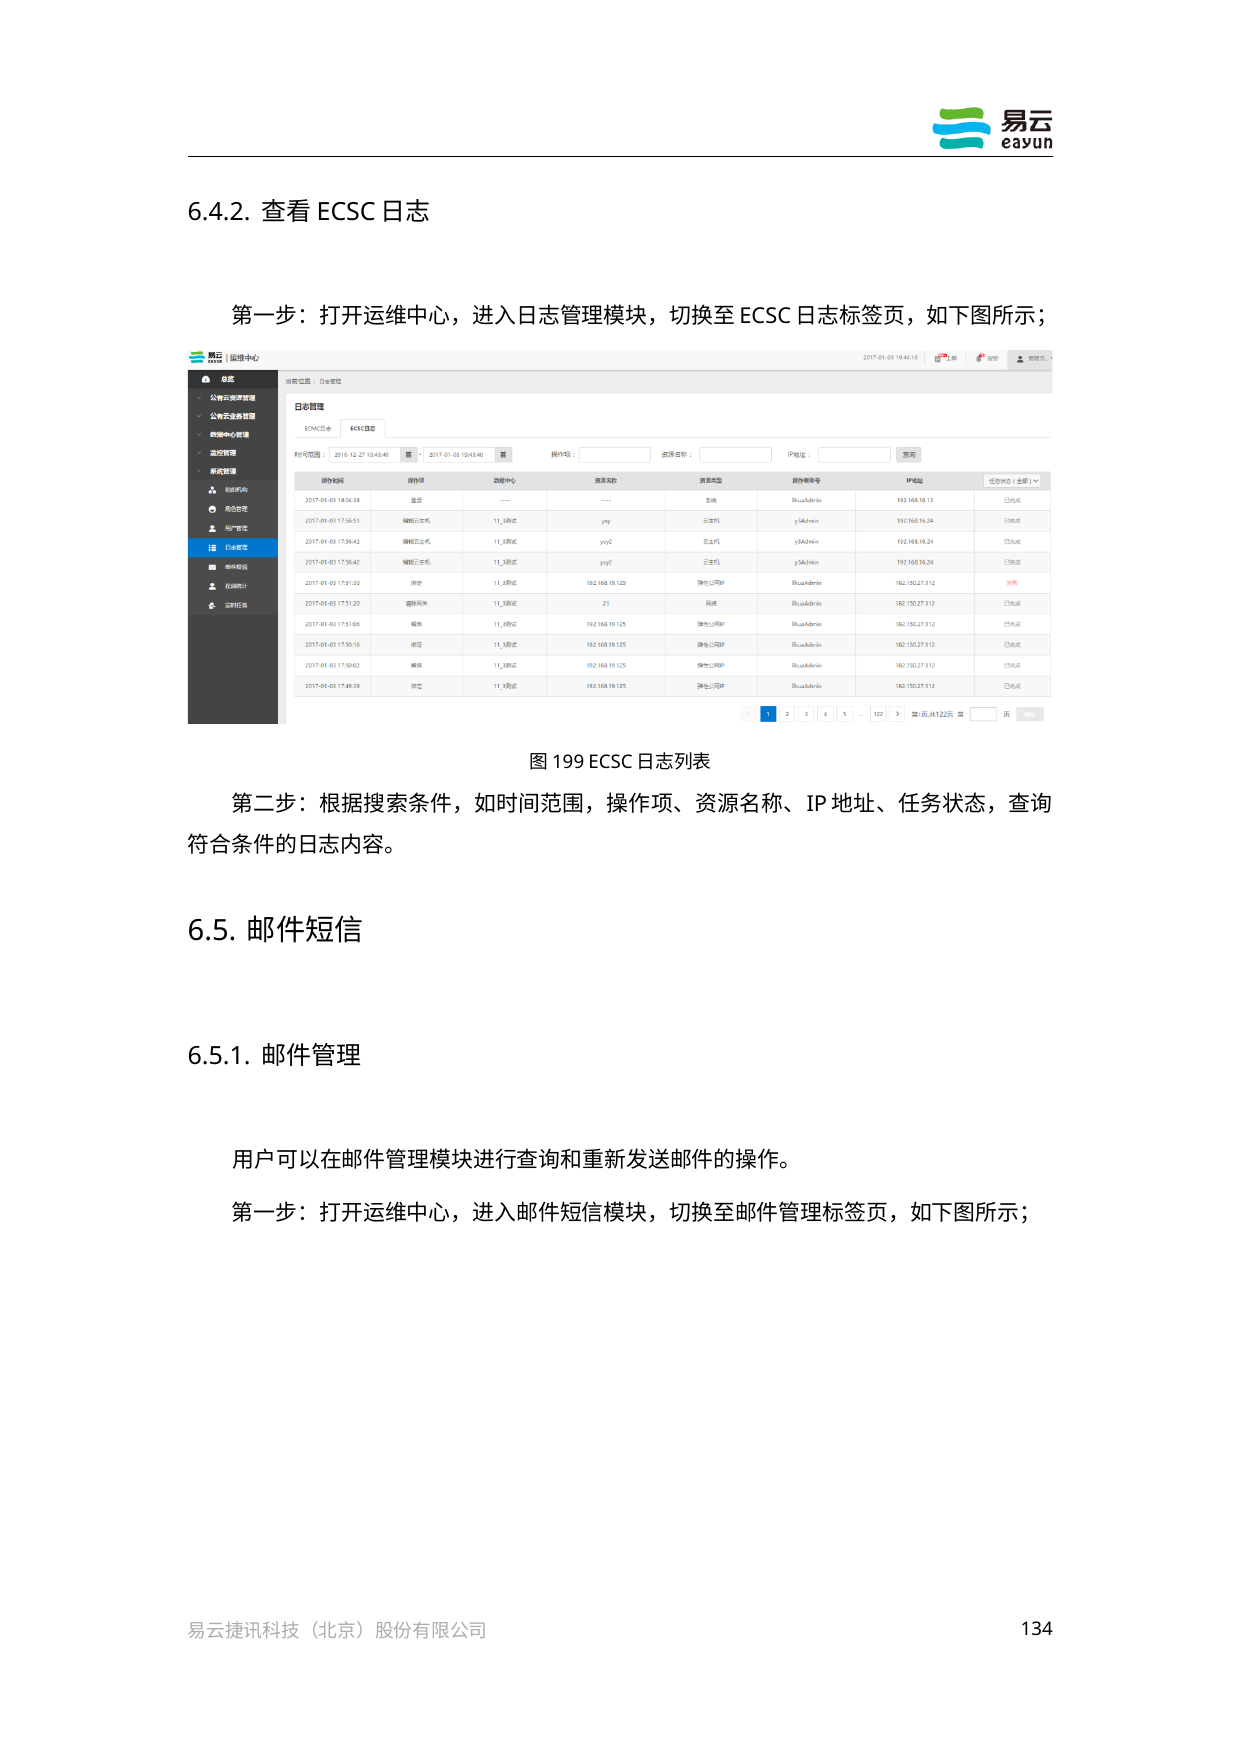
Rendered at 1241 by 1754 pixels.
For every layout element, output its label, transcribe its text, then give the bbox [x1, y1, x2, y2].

text 用户可以在邮件管理模块进行查询和重新发送邮件的操作。 [232, 1141, 1053, 1175]
picture [187, 350, 1053, 724]
subtitle 邮件管理 [187, 1019, 1053, 1087]
subtitle 查看ECSC日志 [187, 176, 1053, 244]
text 图 199 ECSC日志列表 [187, 743, 1053, 777]
picture [932, 97, 1053, 156]
text 第一步：打开运维中心，进入邮件短信模块，切换至邮件管理标签页，如下图所示； [187, 1193, 1053, 1227]
subtitle 邮件短信 [187, 893, 1053, 961]
text 第二步：根据搜索条件，如时间范围，操作项、资源名称、IP地址、任务状态，查询符合条件的日志内容。 [187, 785, 1053, 860]
text 第一步：打开运维中心，进入日志管理模块，切换至ECSC日志标签页，如下图所示； [187, 297, 1053, 331]
